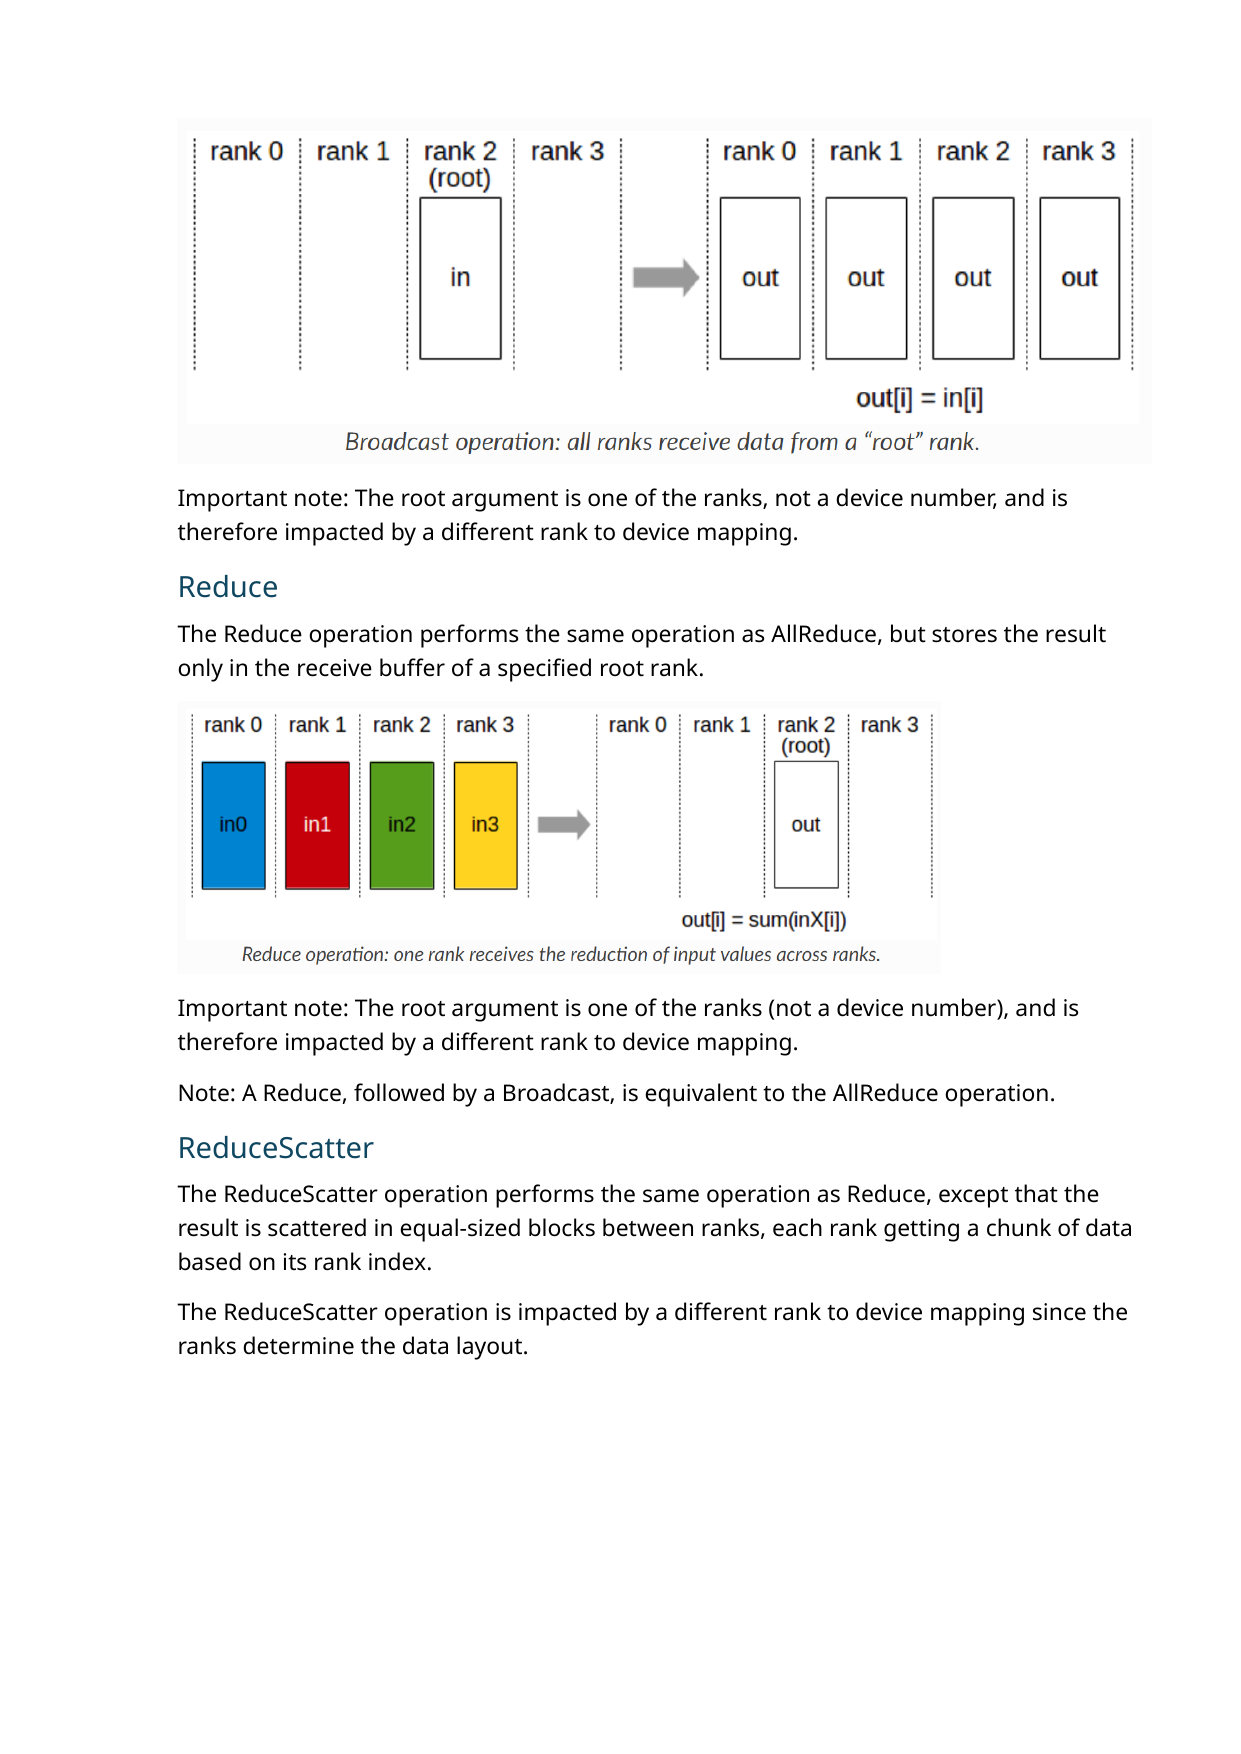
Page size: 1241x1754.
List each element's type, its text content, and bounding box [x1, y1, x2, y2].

text The ReduceScatter operation performs the same operation as Reduce, except that the result is scattered in equal-sized blocks between ranks, each rank getting a chunk of data based on its rank index. [177, 1178, 1152, 1277]
text The Reduce operation performs the same operation as AllReduce, but stores the result only in the receive buffer of a specified root rank. [177, 618, 1152, 683]
text Important note: The root argument is one of the ranks (not a device number), and is therefore impacted by a different rank to device mapping. [177, 992, 1152, 1057]
subtitle Reduce [177, 567, 1152, 606]
text The ReduceScatter operation is impacted by a different rank to device mapping since the ranks determine the data layout. [177, 1296, 1152, 1361]
text Note: A Reduce, followed by a Broadcast, is equivalent to the AllReduce operation. [177, 1076, 1152, 1108]
picture [177, 118, 1152, 464]
text Important note: The root argument is one of the ranks, not a device number, and is therefore impacted by a different rank to device mapping. [177, 482, 1152, 547]
picture [177, 701, 942, 974]
subtitle ReduceScatter [177, 1127, 1152, 1167]
